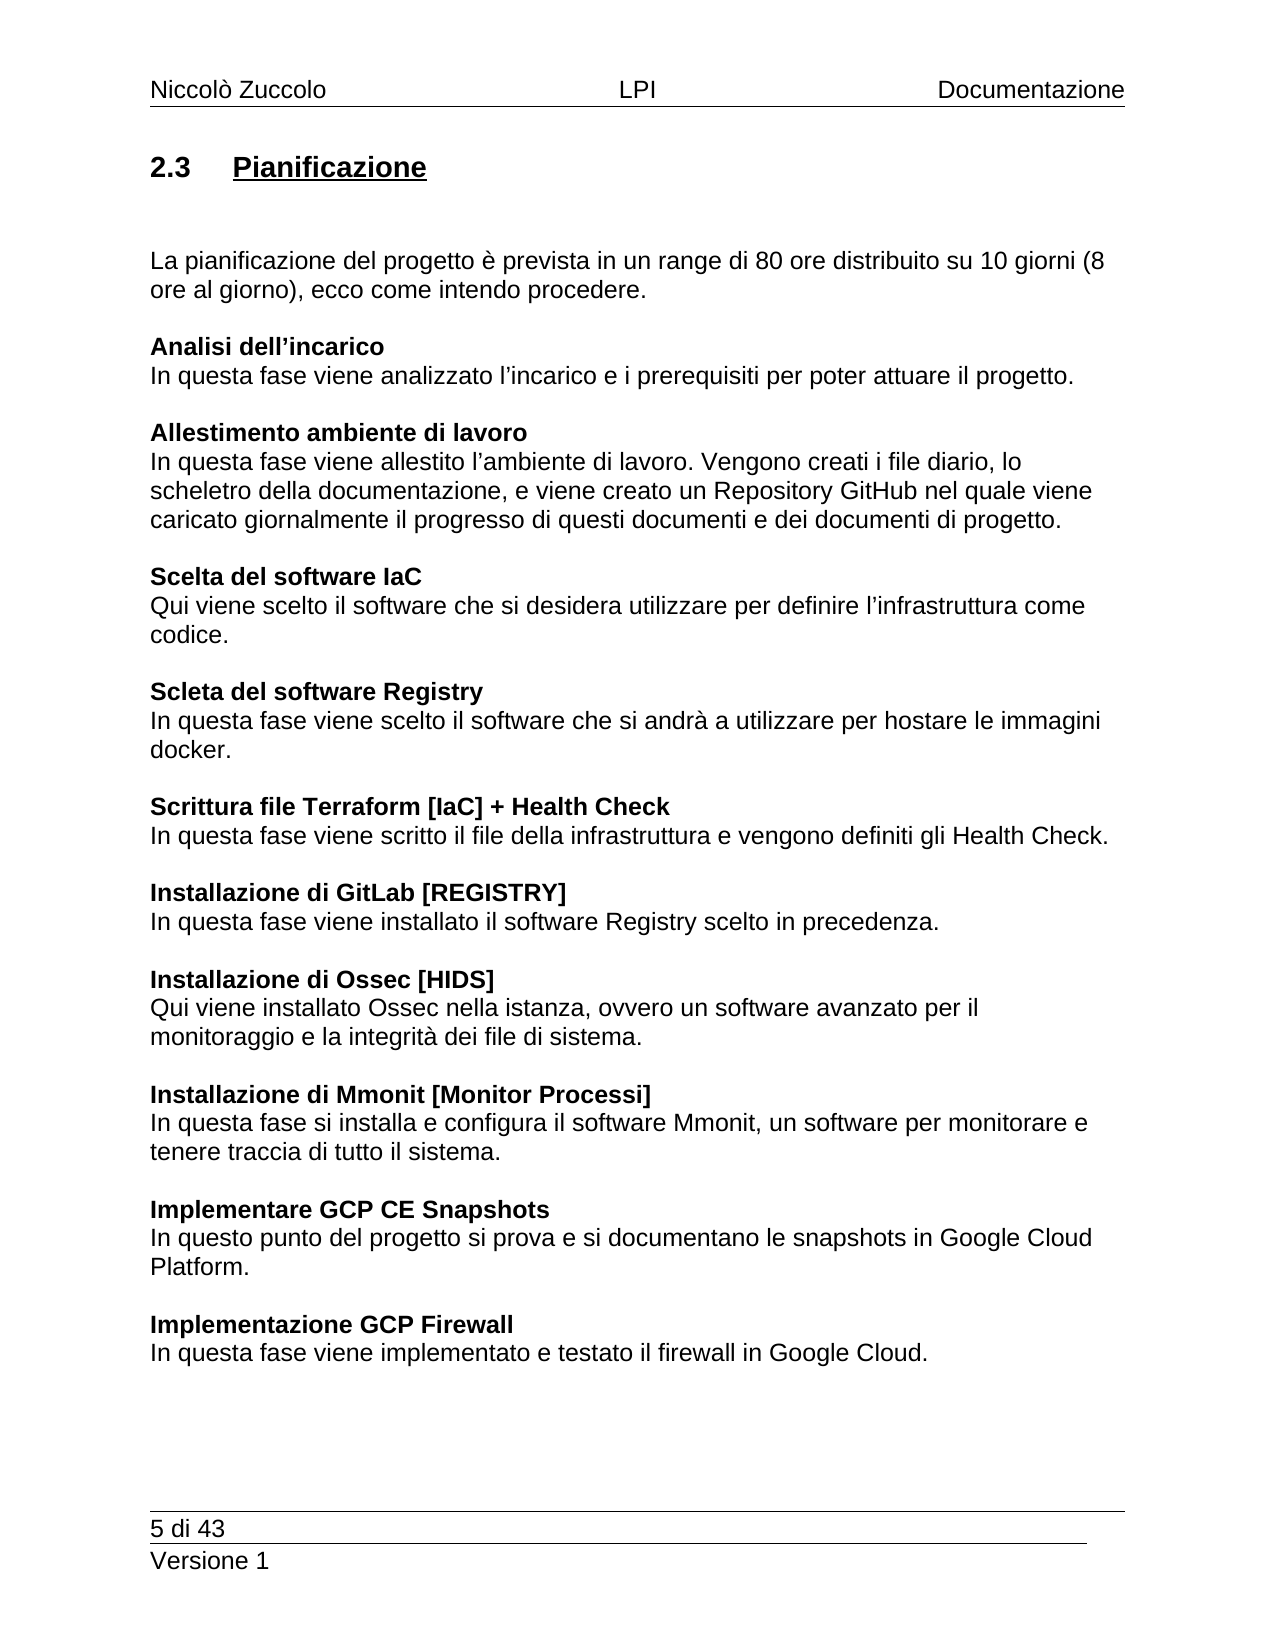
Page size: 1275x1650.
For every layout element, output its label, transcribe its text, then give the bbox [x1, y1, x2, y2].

text In questa fase viene scritto il file della infrastruttura e vengono definiti gli Health Check. [150, 821, 1125, 849]
text In questa fase si installa e configura il software Mmonit, un software per monitorare e tenere traccia di tutto il sistema. [150, 1108, 1125, 1166]
text Pianificazione [150, 150, 1125, 183]
text Installazione di Ossec [HIDS] [150, 964, 1125, 993]
text Installazione di GitLab [REGISTRY] [150, 878, 1125, 907]
text Analisi dell’incarico [150, 332, 1125, 361]
text La pianificazione del progetto è prevista in un range di 80 ore distribuito su 10 giorni (8 ore al giorno), ecco come intendo procedere. [150, 246, 1125, 303]
text In questo punto del progetto si prova e si documentano le snapshots in Google Cloud Platform. [150, 1223, 1125, 1281]
text Implementare GCP CE Snapshots [150, 1194, 1125, 1223]
text Qui viene scelto il software che si desidera utilizzare per definire l’infrastruttura come codice. [150, 591, 1125, 648]
text In questa fase viene installato il software Registry scelto in precedenza. [150, 907, 1125, 936]
text In questa fase viene analizzato l’incarico e i prerequisiti per poter attuare il progetto. [150, 361, 1125, 389]
text Allestimento ambiente di lavoro [150, 418, 1125, 447]
text In questa fase viene implementato e testato il firewall in Google Cloud. [150, 1338, 1125, 1367]
text In questa fase viene scelto il software che si andrà a utilizzare per hostare le immagini docker. [150, 706, 1125, 763]
text Implementazione GCP Firewall [150, 1309, 1125, 1338]
text Scelta del software IaC [150, 562, 1125, 591]
text Qui viene installato Ossec nella istanza, ovvero un software avanzato per il monitoraggio e la integrità dei file di sistema. [150, 993, 1125, 1051]
text Installazione di Mmonit [Monitor Processi] [150, 1079, 1125, 1108]
text Scleta del software Registry [150, 677, 1125, 706]
text Scrittura file Terraform [IaC] + Health Check [150, 792, 1125, 821]
text In questa fase viene allestito l’ambiente di lavoro. Vengono creati i file diario, lo scheletro della documentazione, e viene creato un Repository GitHub nel quale viene caricato giornalmente il progresso di questi documenti e dei documenti di progetto. [150, 447, 1125, 533]
